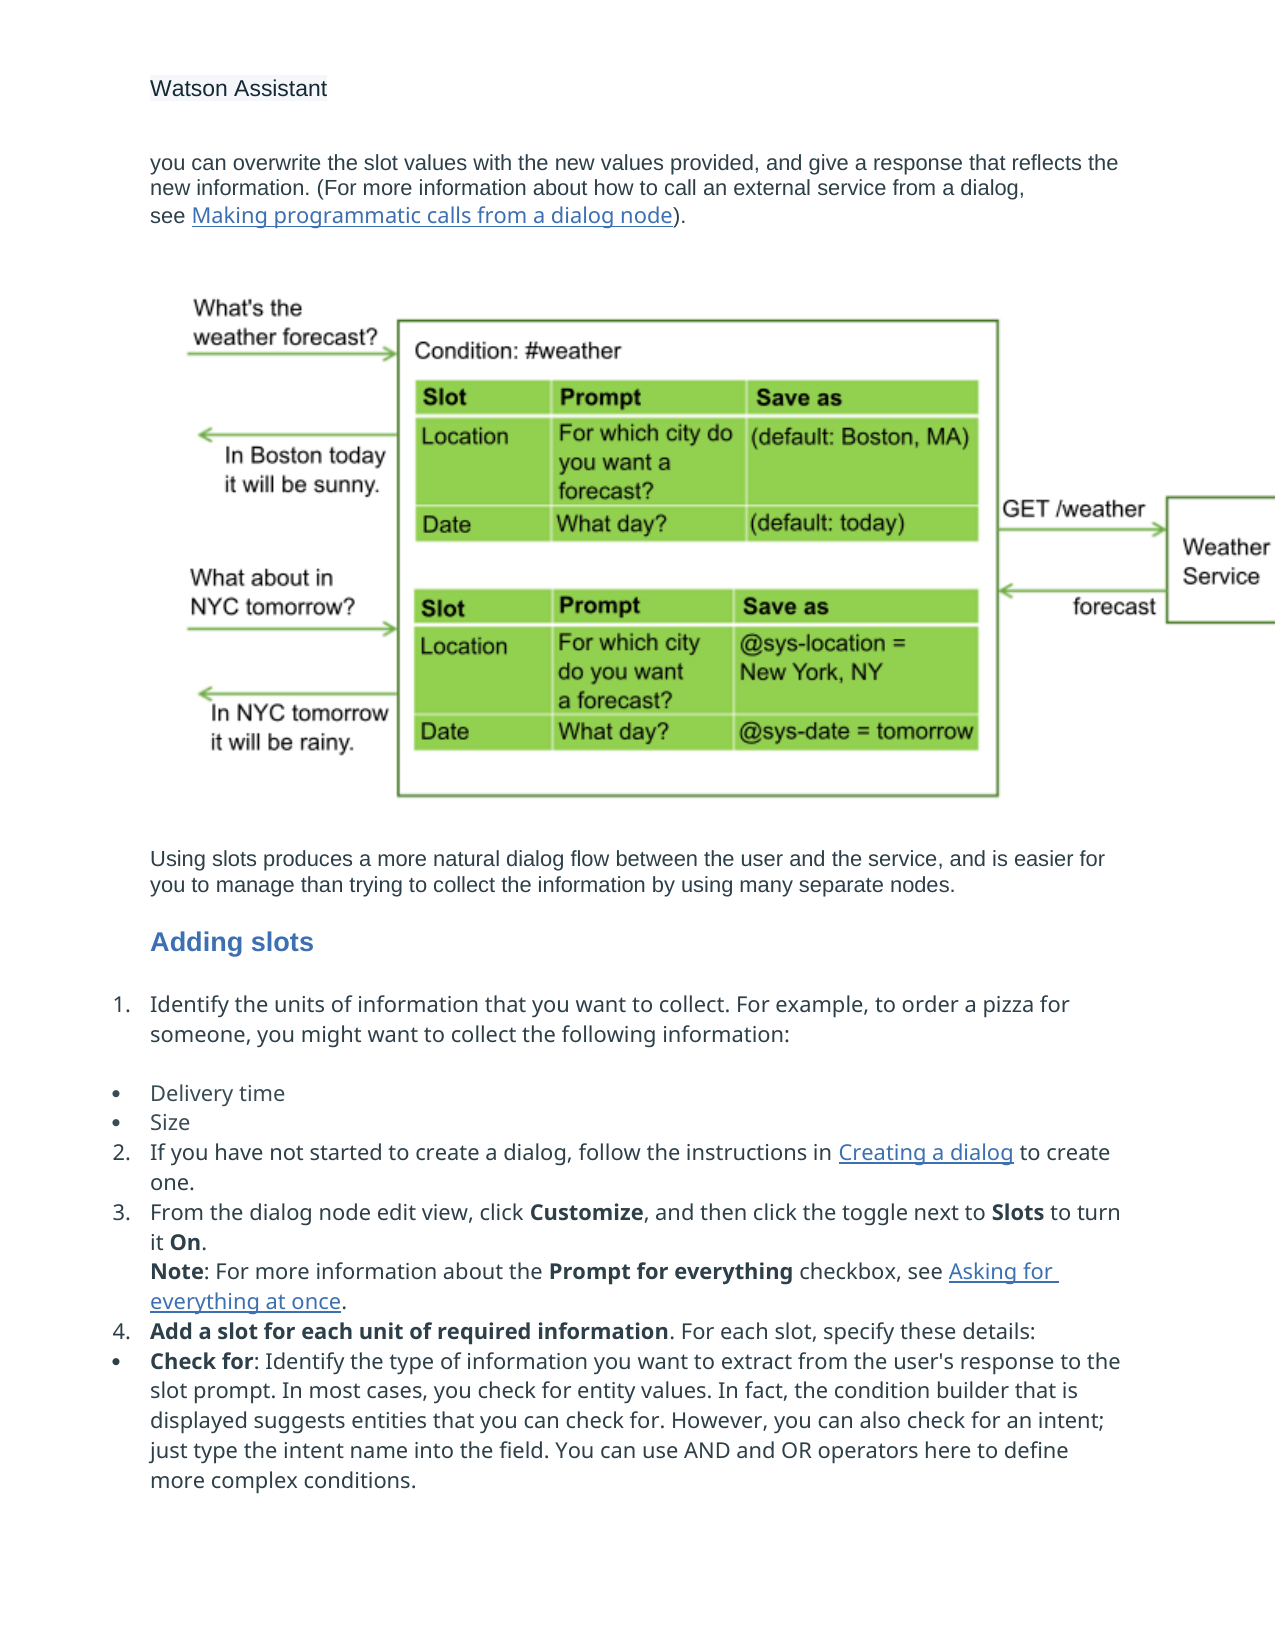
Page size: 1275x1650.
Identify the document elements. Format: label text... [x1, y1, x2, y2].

list Check for: Identify the type of information you want to extract from the user's response to the slot prompt. In most cases, you check for entity values. In fact, the condition builder that is displayed suggests entities that you can check for. However, you can also check for an intent; just type the intent name into the field. You can use AND and OR operators here to define more complex conditions. [112, 1346, 1125, 1495]
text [150, 150, 1125, 230]
list If you have not started to create a dialog, follow the instructions in Creating a dialog to create one. [112, 1137, 1125, 1197]
list From the dialog node edit view, click Customize, and then click the toggle next to Slots to turn it On. [112, 1197, 1125, 1256]
subtitle Adding slots [150, 926, 1125, 957]
text Note: For more information about the Prompt for everything checkbox, see Asking for everything at once. [150, 1256, 1125, 1316]
list Size [112, 1107, 1125, 1137]
list Add a slot for each unit of required information. For each slot, specify these details: [112, 1316, 1125, 1346]
picture [150, 259, 1275, 818]
list Identify the units of information that you want to collect. For example, to order a pizza for someone, you might want to collect the following information: [112, 989, 1125, 1048]
text Using slots produces a more natural dialog flow between the user and the service, and is easier for you to manage than trying to collect the information by using many separate nodes. [150, 846, 1125, 897]
list Delivery time [112, 1078, 1125, 1107]
